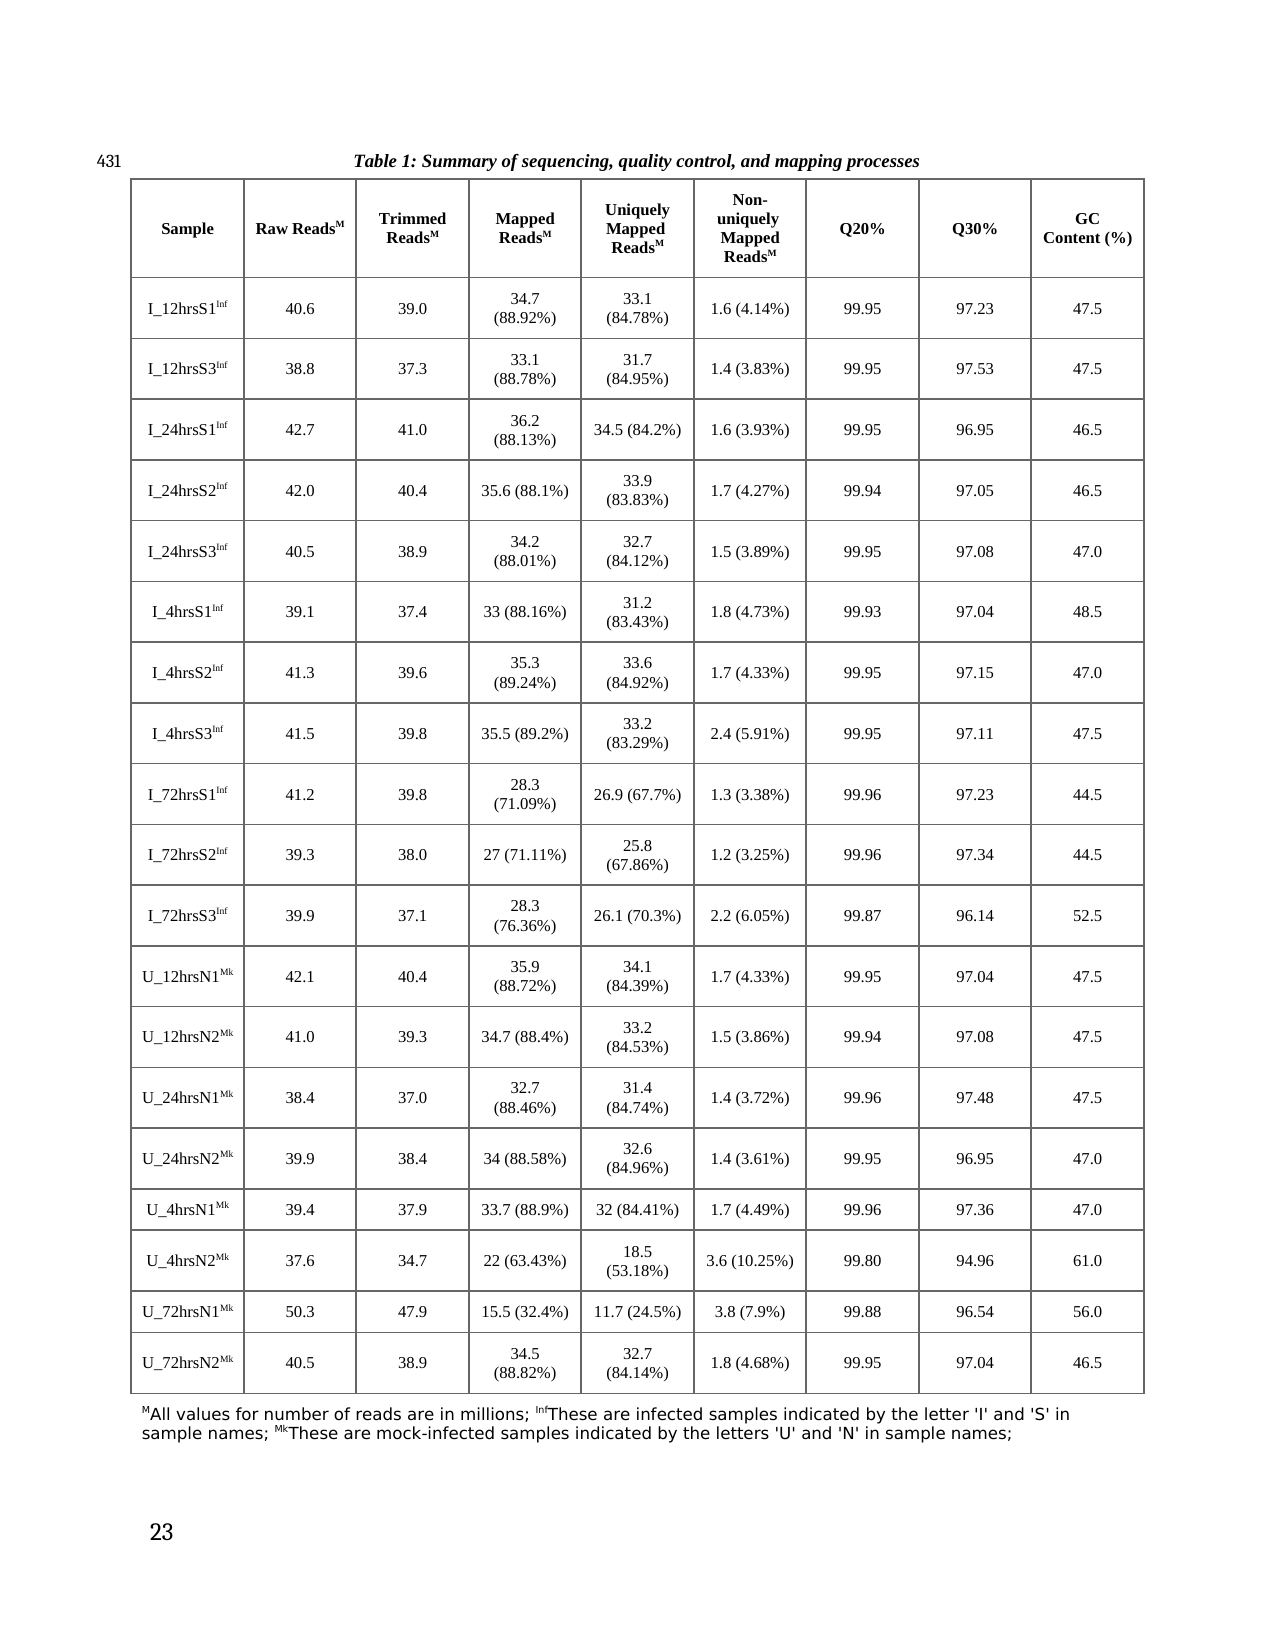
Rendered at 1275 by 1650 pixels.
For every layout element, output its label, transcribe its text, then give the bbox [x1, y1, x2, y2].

table_cell 99.88 [807, 1292, 918, 1332]
table_cell 39.9 [245, 1129, 355, 1188]
table_cell 34.7 (88.4%) [470, 1007, 580, 1066]
text Table 1: Summary of sequencing, quality control, and mapping processes [156, 150, 1119, 172]
table_cell 99.95 [807, 400, 918, 459]
table_cell 31.4 (84.74%) [582, 1068, 693, 1127]
table_cell I_4hrsS1Inf [132, 582, 243, 641]
table_cell I_4hrsS3Inf [132, 704, 243, 763]
table_cell 22 (63.43%) [470, 1231, 580, 1290]
table_cell 96.54 [920, 1292, 1030, 1332]
table_cell 11.7 (24.5%) [582, 1292, 693, 1332]
table_cell 42.1 [245, 947, 355, 1006]
table_cell 32 (84.41%) [582, 1190, 693, 1229]
table_cell U_72hrsN2Mk [132, 1333, 243, 1392]
table_cell 42.0 [245, 461, 355, 520]
table_cell 40.4 [357, 461, 468, 520]
table_cell 39.9 [245, 886, 355, 945]
table_cell 99.96 [807, 1068, 918, 1127]
table_cell 99.95 [807, 704, 918, 763]
table_cell 96.14 [920, 886, 1030, 945]
table_cell 32.7 (84.12%) [582, 521, 693, 581]
table_cell U_24hrsN1Mk [132, 1068, 243, 1127]
table_cell 46.5 [1032, 1333, 1143, 1392]
table_cell 40.5 [245, 521, 355, 581]
table_cell 39.0 [357, 278, 468, 338]
table_cell 33.9 (83.83%) [582, 461, 693, 520]
table_header Non-uniquely Mapped ReadsM [695, 180, 805, 277]
table_header Q20% [807, 180, 918, 277]
table_cell 99.94 [807, 1007, 918, 1066]
table_cell 39.4 [245, 1190, 355, 1229]
table_cell 1.6 (4.14%) [695, 278, 805, 338]
table_cell 1.5 (3.86%) [695, 1007, 805, 1066]
table_cell 1.2 (3.25%) [695, 825, 805, 884]
table_cell 40.5 [245, 1333, 355, 1392]
table_cell I_72hrsS1Inf [132, 764, 243, 823]
table_cell 37.9 [357, 1190, 468, 1229]
table_cell 39.3 [357, 1007, 468, 1066]
table_cell 97.53 [920, 339, 1030, 398]
table_cell 35.3 (89.24%) [470, 643, 580, 702]
table_cell 96.95 [920, 1129, 1030, 1188]
table_cell 34.7 (88.92%) [470, 278, 580, 338]
table_cell 34 (88.58%) [470, 1129, 580, 1188]
table_cell 48.5 [1032, 582, 1143, 641]
table_cell 1.7 (4.33%) [695, 947, 805, 1006]
table_cell 1.3 (3.38%) [695, 764, 805, 823]
table_cell 47.5 [1032, 947, 1143, 1006]
table_cell 39.8 [357, 704, 468, 763]
table_cell 99.87 [807, 886, 918, 945]
table_cell 41.2 [245, 764, 355, 823]
table_cell 97.08 [920, 1007, 1030, 1066]
table_cell 97.04 [920, 582, 1030, 641]
table_header Mapped ReadsM [470, 180, 580, 277]
table_cell 99.96 [807, 1190, 918, 1229]
table_cell 47.0 [1032, 1129, 1143, 1188]
table_cell 47.5 [1032, 339, 1143, 398]
table_cell I_72hrsS3Inf [132, 886, 243, 945]
table_cell I_12hrsS3Inf [132, 339, 243, 398]
table_cell 37.3 [357, 339, 468, 398]
table_cell 32.7 (84.14%) [582, 1333, 693, 1392]
table_cell 38.4 [357, 1129, 468, 1188]
table_cell I_72hrsS2Inf [132, 825, 243, 884]
table_cell 97.36 [920, 1190, 1030, 1229]
table_cell 97.08 [920, 521, 1030, 581]
table_cell I_4hrsS2Inf [132, 643, 243, 702]
table_cell 31.2 (83.43%) [582, 582, 693, 641]
table_header Raw ReadsM [245, 180, 355, 277]
table_cell 56.0 [1032, 1292, 1143, 1332]
table_cell 42.7 [245, 400, 355, 459]
table_cell 1.4 (3.83%) [695, 339, 805, 398]
table_cell 32.7 (88.46%) [470, 1068, 580, 1127]
table_cell U_4hrsN2Mk [132, 1231, 243, 1290]
table_cell 44.5 [1032, 764, 1143, 823]
table_cell 46.5 [1032, 400, 1143, 459]
table_cell 2.4 (5.91%) [695, 704, 805, 763]
table_cell U_24hrsN2Mk [132, 1129, 243, 1188]
table_cell 1.6 (3.93%) [695, 400, 805, 459]
table_cell 38.8 [245, 339, 355, 398]
table_cell MAll values for number of reads are in millions; InfThese are infected samples indicated by the letter 'I' and 'S' in sample names; MkThese are mock-infected samples indicated by the letters 'U' and 'N' in sample names; [131, 1394, 1144, 1453]
table_cell 47.0 [1032, 521, 1143, 581]
table_cell 97.11 [920, 704, 1030, 763]
table_cell 39.3 [245, 825, 355, 884]
table_cell U_4hrsN1Mk [132, 1190, 243, 1229]
table_cell 35.6 (88.1%) [470, 461, 580, 520]
table_cell I_24hrsS2Inf [132, 461, 243, 520]
table_cell 1.5 (3.89%) [695, 521, 805, 581]
table_cell 99.95 [807, 278, 918, 338]
table_cell 99.96 [807, 764, 918, 823]
table_cell 39.8 [357, 764, 468, 823]
table_cell 1.8 (4.73%) [695, 582, 805, 641]
table_cell 47.5 [1032, 704, 1143, 763]
table_cell 25.8 (67.86%) [582, 825, 693, 884]
table_cell 99.96 [807, 825, 918, 884]
table_cell I_24hrsS1Inf [132, 400, 243, 459]
table_header GC Content (%) [1032, 180, 1143, 277]
table_cell 97.48 [920, 1068, 1030, 1127]
table_cell 47.5 [1032, 1007, 1143, 1066]
table_cell 31.7 (84.95%) [582, 339, 693, 398]
table_cell 41.5 [245, 704, 355, 763]
table_cell I_12hrsS1Inf [132, 278, 243, 338]
table_cell 26.1 (70.3%) [582, 886, 693, 945]
table_cell 33.1 (88.78%) [470, 339, 580, 398]
table_cell 1.4 (3.61%) [695, 1129, 805, 1188]
table_cell U_12hrsN1Mk [132, 947, 243, 1006]
table_cell 2.2 (6.05%) [695, 886, 805, 945]
table_cell 99.80 [807, 1231, 918, 1290]
table_cell 99.95 [807, 1129, 918, 1188]
table_cell 97.15 [920, 643, 1030, 702]
table_cell 96.95 [920, 400, 1030, 459]
table_cell 99.93 [807, 582, 918, 641]
table_cell 1.7 (4.33%) [695, 643, 805, 702]
table_cell 97.23 [920, 278, 1030, 338]
table_cell 94.96 [920, 1231, 1030, 1290]
table_cell 39.1 [245, 582, 355, 641]
table_cell 38.9 [357, 1333, 468, 1392]
table_cell 37.1 [357, 886, 468, 945]
table_cell 99.95 [807, 1333, 918, 1392]
table_cell 33.1 (84.78%) [582, 278, 693, 338]
table_header Uniquely Mapped ReadsM [582, 180, 693, 277]
table_cell 47.0 [1032, 643, 1143, 702]
table_cell 39.6 [357, 643, 468, 702]
table_cell 33.2 (83.29%) [582, 704, 693, 763]
table_cell 38.9 [357, 521, 468, 581]
table_cell 97.23 [920, 764, 1030, 823]
table_cell 97.04 [920, 947, 1030, 1006]
table_cell 33.6 (84.92%) [582, 643, 693, 702]
table_header Trimmed ReadsM [357, 180, 468, 277]
table_cell 47.5 [1032, 278, 1143, 338]
table_cell 41.0 [245, 1007, 355, 1066]
table_cell 38.0 [357, 825, 468, 884]
table_cell 34.2 (88.01%) [470, 521, 580, 581]
table_cell 36.2 (88.13%) [470, 400, 580, 459]
table_cell 33.7 (88.9%) [470, 1190, 580, 1229]
table_cell 33.2 (84.53%) [582, 1007, 693, 1066]
table_cell 47.0 [1032, 1190, 1143, 1229]
table_header Q30% [920, 180, 1030, 277]
table_cell 44.5 [1032, 825, 1143, 884]
table_cell 37.6 [245, 1231, 355, 1290]
table_cell 18.5 (53.18%) [582, 1231, 693, 1290]
table_cell 41.3 [245, 643, 355, 702]
table_cell 34.1 (84.39%) [582, 947, 693, 1006]
table_cell 1.7 (4.49%) [695, 1190, 805, 1229]
table_cell 50.3 [245, 1292, 355, 1332]
table_cell 37.0 [357, 1068, 468, 1127]
table_cell 97.34 [920, 825, 1030, 884]
table_cell 1.8 (4.68%) [695, 1333, 805, 1392]
table_cell 3.6 (10.25%) [695, 1231, 805, 1290]
table_cell 99.95 [807, 521, 918, 581]
table_cell 37.4 [357, 582, 468, 641]
table_cell U_72hrsN1Mk [132, 1292, 243, 1332]
table_cell 46.5 [1032, 461, 1143, 520]
table_cell 1.7 (4.27%) [695, 461, 805, 520]
table_cell 28.3 (71.09%) [470, 764, 580, 823]
table_cell 40.4 [357, 947, 468, 1006]
table_cell 40.6 [245, 278, 355, 338]
table_cell 99.95 [807, 339, 918, 398]
table_cell 38.4 [245, 1068, 355, 1127]
table_cell 35.9 (88.72%) [470, 947, 580, 1006]
table_cell 28.3 (76.36%) [470, 886, 580, 945]
table_header Sample [132, 180, 243, 277]
table_cell 41.0 [357, 400, 468, 459]
table_cell 99.95 [807, 947, 918, 1006]
table_cell 47.5 [1032, 1068, 1143, 1127]
table_cell 35.5 (89.2%) [470, 704, 580, 763]
table_cell 27 (71.11%) [470, 825, 580, 884]
table_cell 34.7 [357, 1231, 468, 1290]
table_cell 1.4 (3.72%) [695, 1068, 805, 1127]
table_cell 15.5 (32.4%) [470, 1292, 580, 1332]
table_cell U_12hrsN2Mk [132, 1007, 243, 1066]
table_cell 61.0 [1032, 1231, 1143, 1290]
table_cell 26.9 (67.7%) [582, 764, 693, 823]
table_cell 3.8 (7.9%) [695, 1292, 805, 1332]
table_cell 99.95 [807, 643, 918, 702]
table_cell I_24hrsS3Inf [132, 521, 243, 581]
table_cell 32.6 (84.96%) [582, 1129, 693, 1188]
table_cell 34.5 (88.82%) [470, 1333, 580, 1392]
table_cell 34.5 (84.2%) [582, 400, 693, 459]
table_cell 97.05 [920, 461, 1030, 520]
table_cell 33 (88.16%) [470, 582, 580, 641]
table_cell 99.94 [807, 461, 918, 520]
table_cell 97.04 [920, 1333, 1030, 1392]
table_cell 47.9 [357, 1292, 468, 1332]
table_cell 52.5 [1032, 886, 1143, 945]
